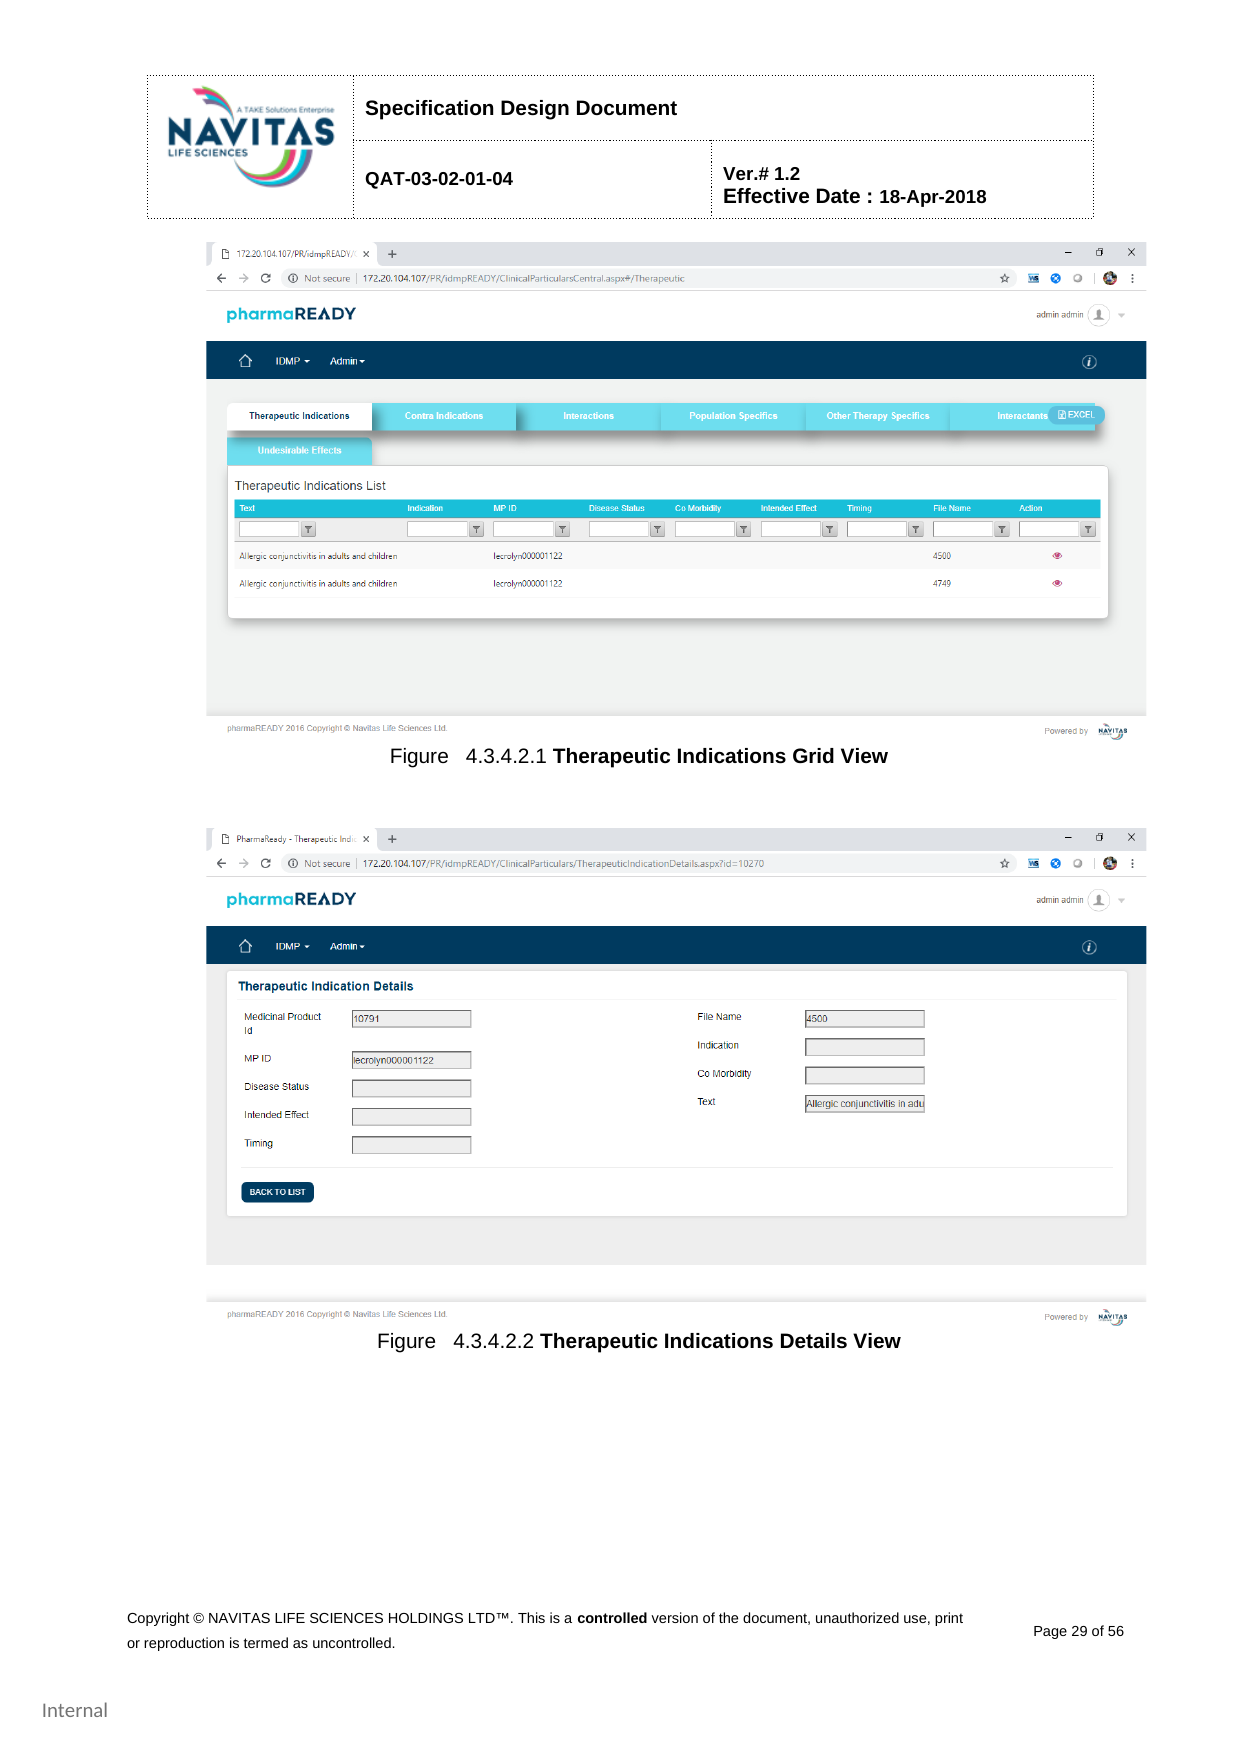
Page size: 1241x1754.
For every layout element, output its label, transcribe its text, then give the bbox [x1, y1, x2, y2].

picture [206, 242, 1147, 744]
text Figure 4.3.4.2.1 Therapeutic Indications Grid View [187, 744, 1090, 768]
text Figure 4.3.4.2.2 Therapeutic Indications Details View [187, 1329, 1090, 1353]
picture [157, 82, 342, 194]
picture [206, 828, 1147, 1330]
